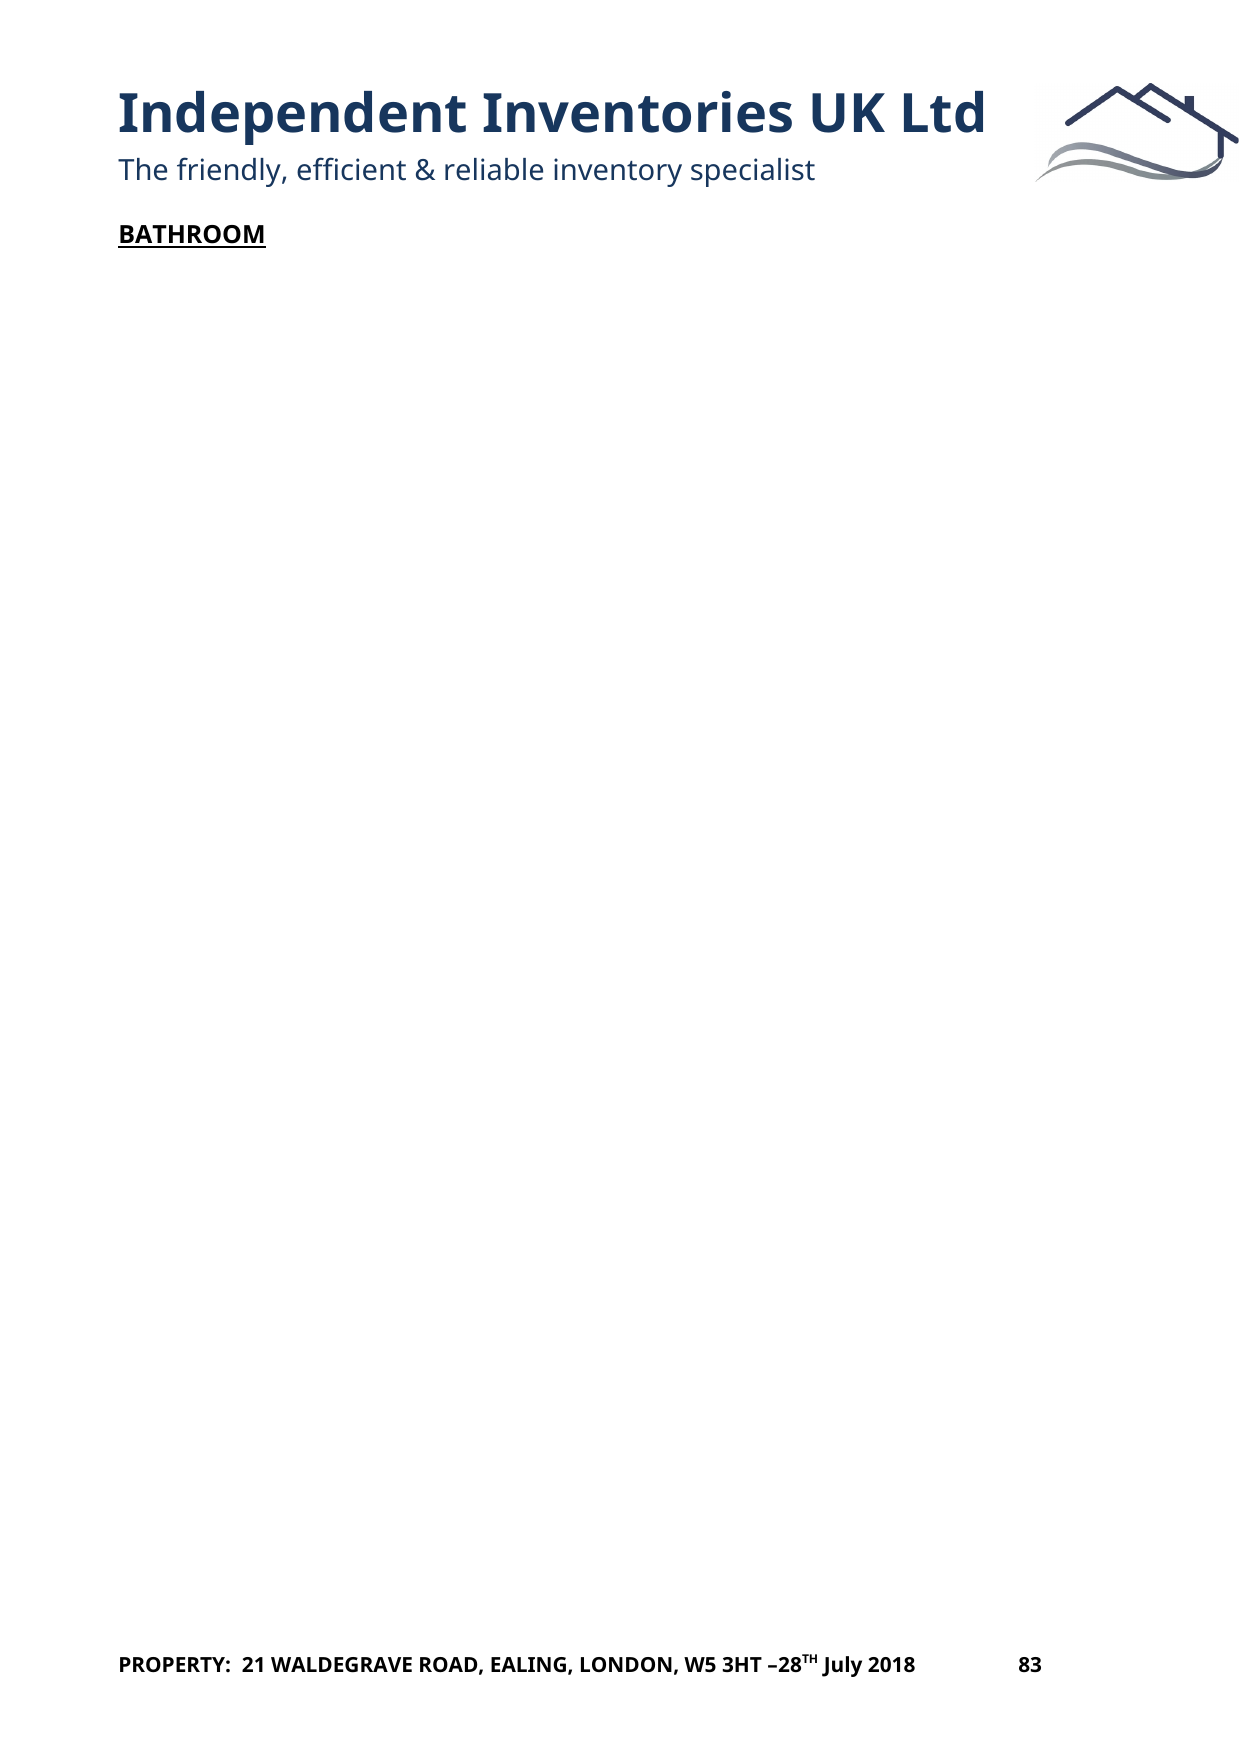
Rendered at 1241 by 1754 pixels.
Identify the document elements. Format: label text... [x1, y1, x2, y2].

picture [1034, 83, 1239, 181]
text BATHROOM [118, 217, 1087, 251]
